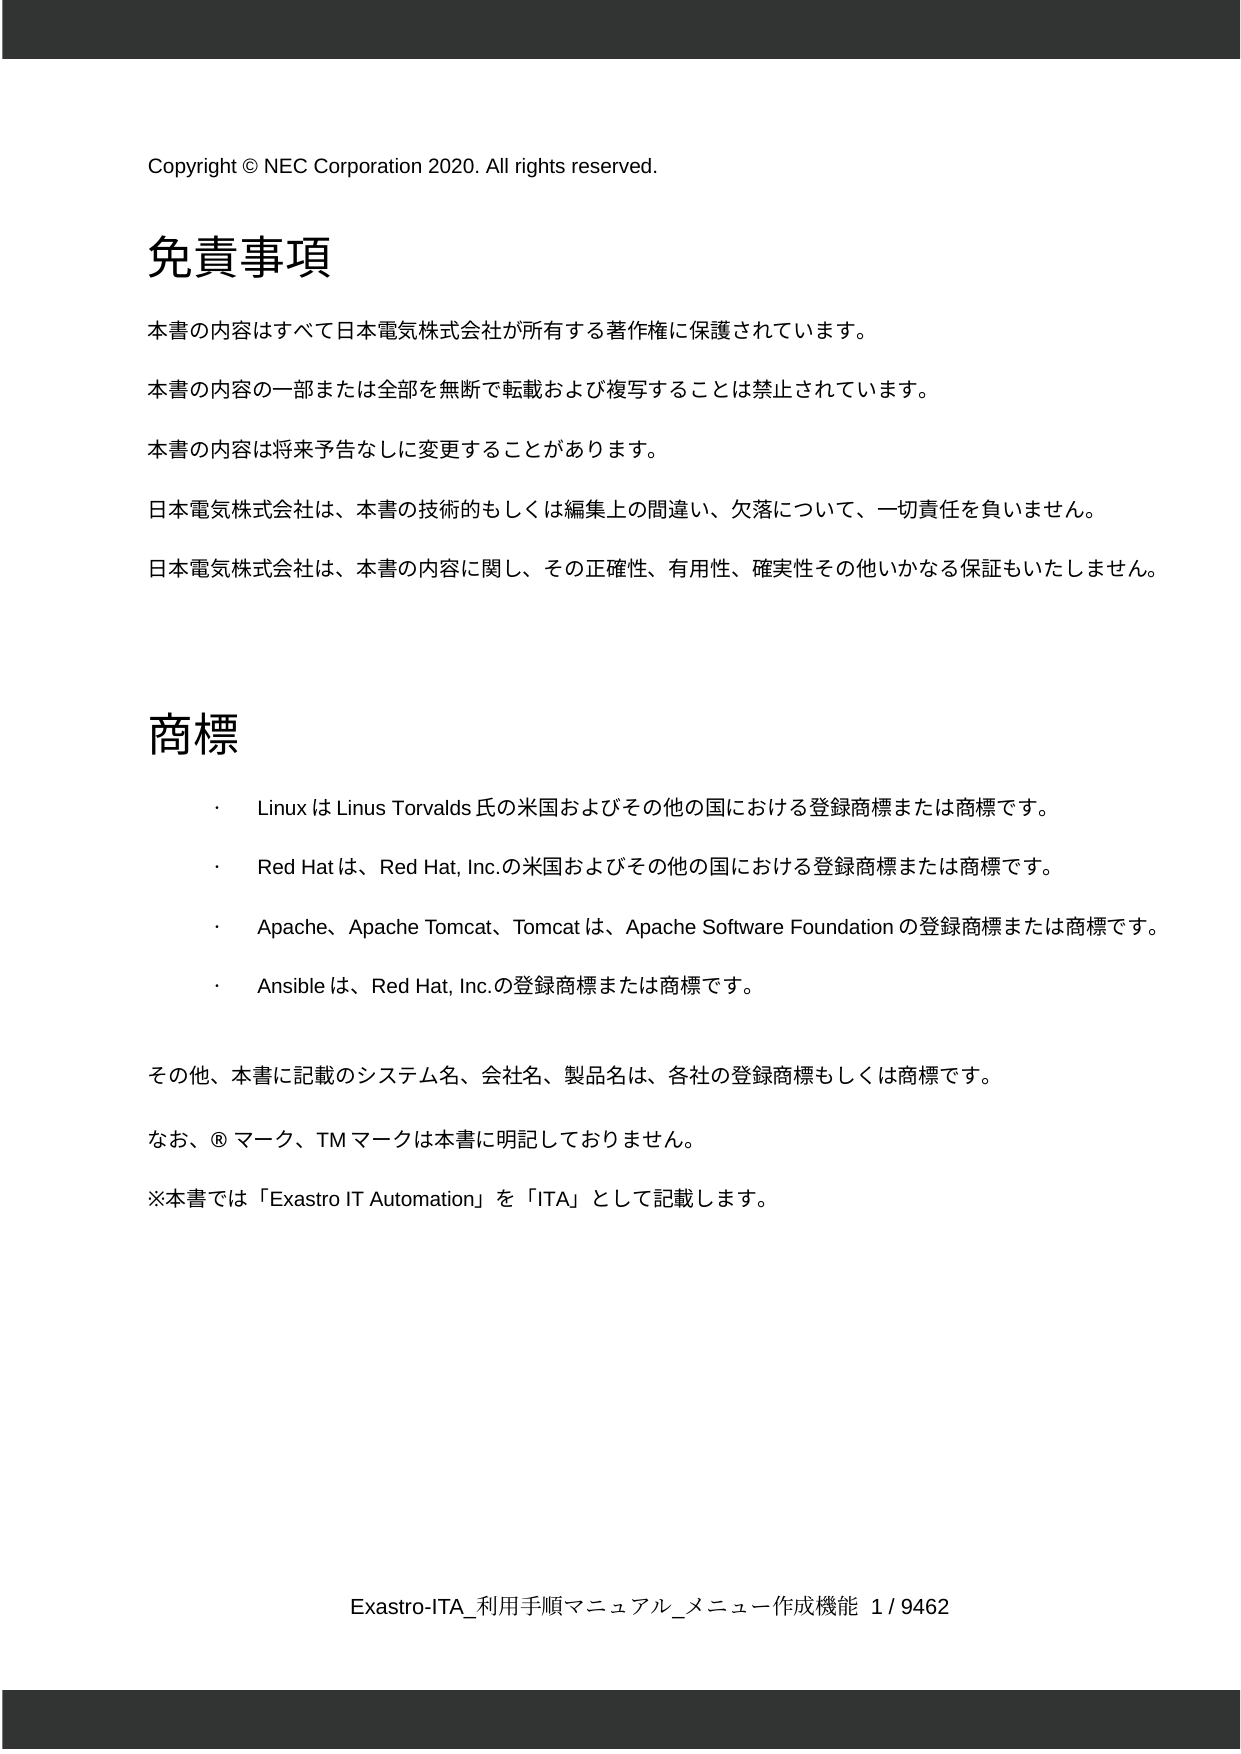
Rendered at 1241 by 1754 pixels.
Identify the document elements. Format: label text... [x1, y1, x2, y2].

text 免責事項 [148, 210, 1152, 299]
list Ansibleは、Red Hat, Inc.の登録商標または商標です。 [213, 955, 1152, 1014]
text その他、本書に記載のシステム名、会社名、製品名は、各社の登録商標もしくは商標です。 [148, 1044, 1152, 1104]
text 日本電気株式会社は、本書の内容に関し、その正確性、有用性、確実性その他いかなる保証もいたしません。 [148, 538, 1152, 657]
text 本書の内容は将来予告なしに変更することがあります。 [148, 419, 1152, 478]
text 本書の内容の一部または全部を無断で転載および複写することは禁止されています。 [148, 359, 1152, 419]
text なお、® マーク、TMマークは本書に明記しておりません。 [148, 1108, 1152, 1168]
picture [2, 1690, 1241, 1749]
list LinuxはLinus Torvalds氏の米国およびその他の国における登録商標または商標です。 [213, 776, 1152, 836]
text 商標 [148, 687, 1152, 776]
list Apache、Apache Tomcat、Tomcatは、Apache Software Foundationの登録商標または商標です。 [213, 895, 1152, 955]
list Red Hatは、Red Hat, Inc.の米国およびその他の国における登録商標または商標です。 [213, 836, 1152, 895]
text 本書の内容はすべて日本電気株式会社が所有する著作権に保護されています。 [148, 299, 1152, 359]
text Copyright © NEC Corporation 2020. All rights reserved. [148, 151, 1152, 180]
picture [2, 0, 1241, 59]
text 日本電気株式会社は、本書の技術的もしくは編集上の間違い、欠落について、一切責任を負いません。 [148, 478, 1152, 538]
text ※本書では「Exastro IT Automation」を「ITA」として記載します。 [148, 1168, 1152, 1227]
